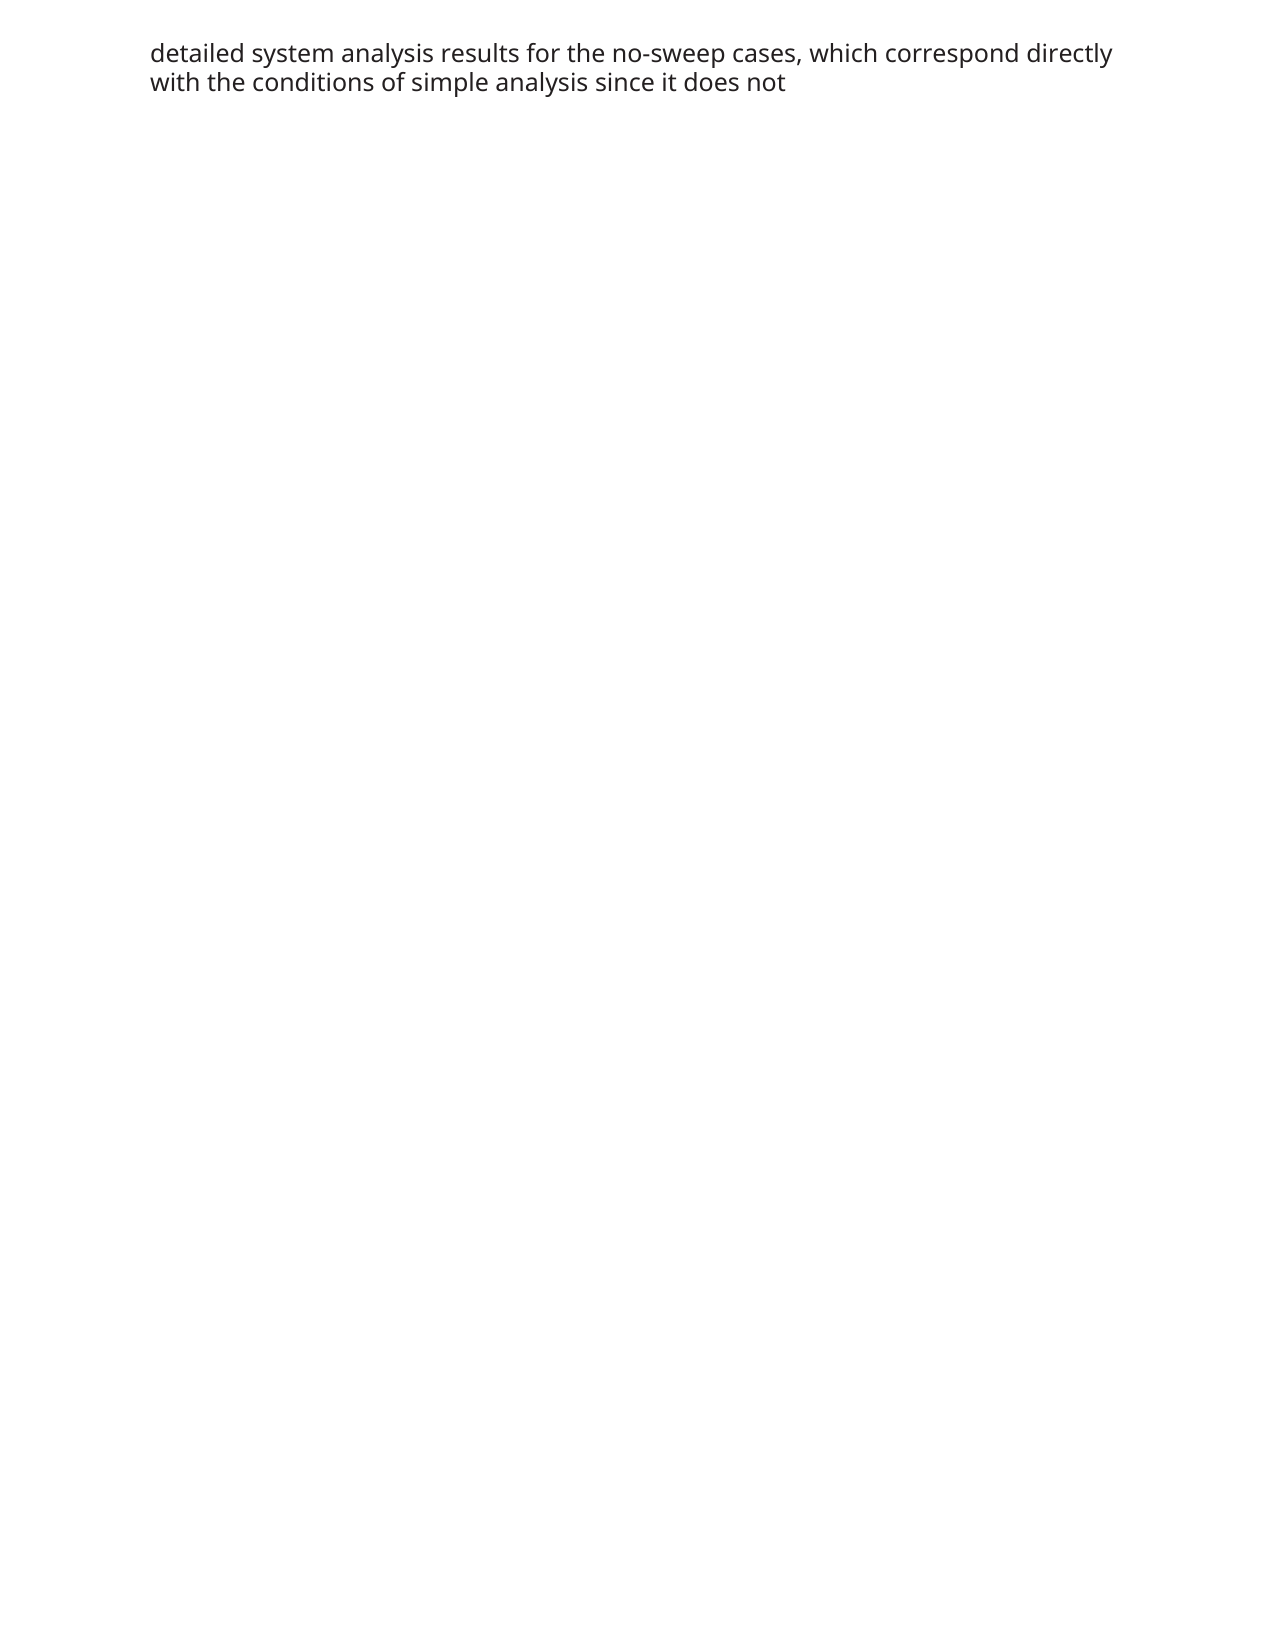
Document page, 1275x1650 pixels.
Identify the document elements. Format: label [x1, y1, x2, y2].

text [150, 39, 1133, 97]
